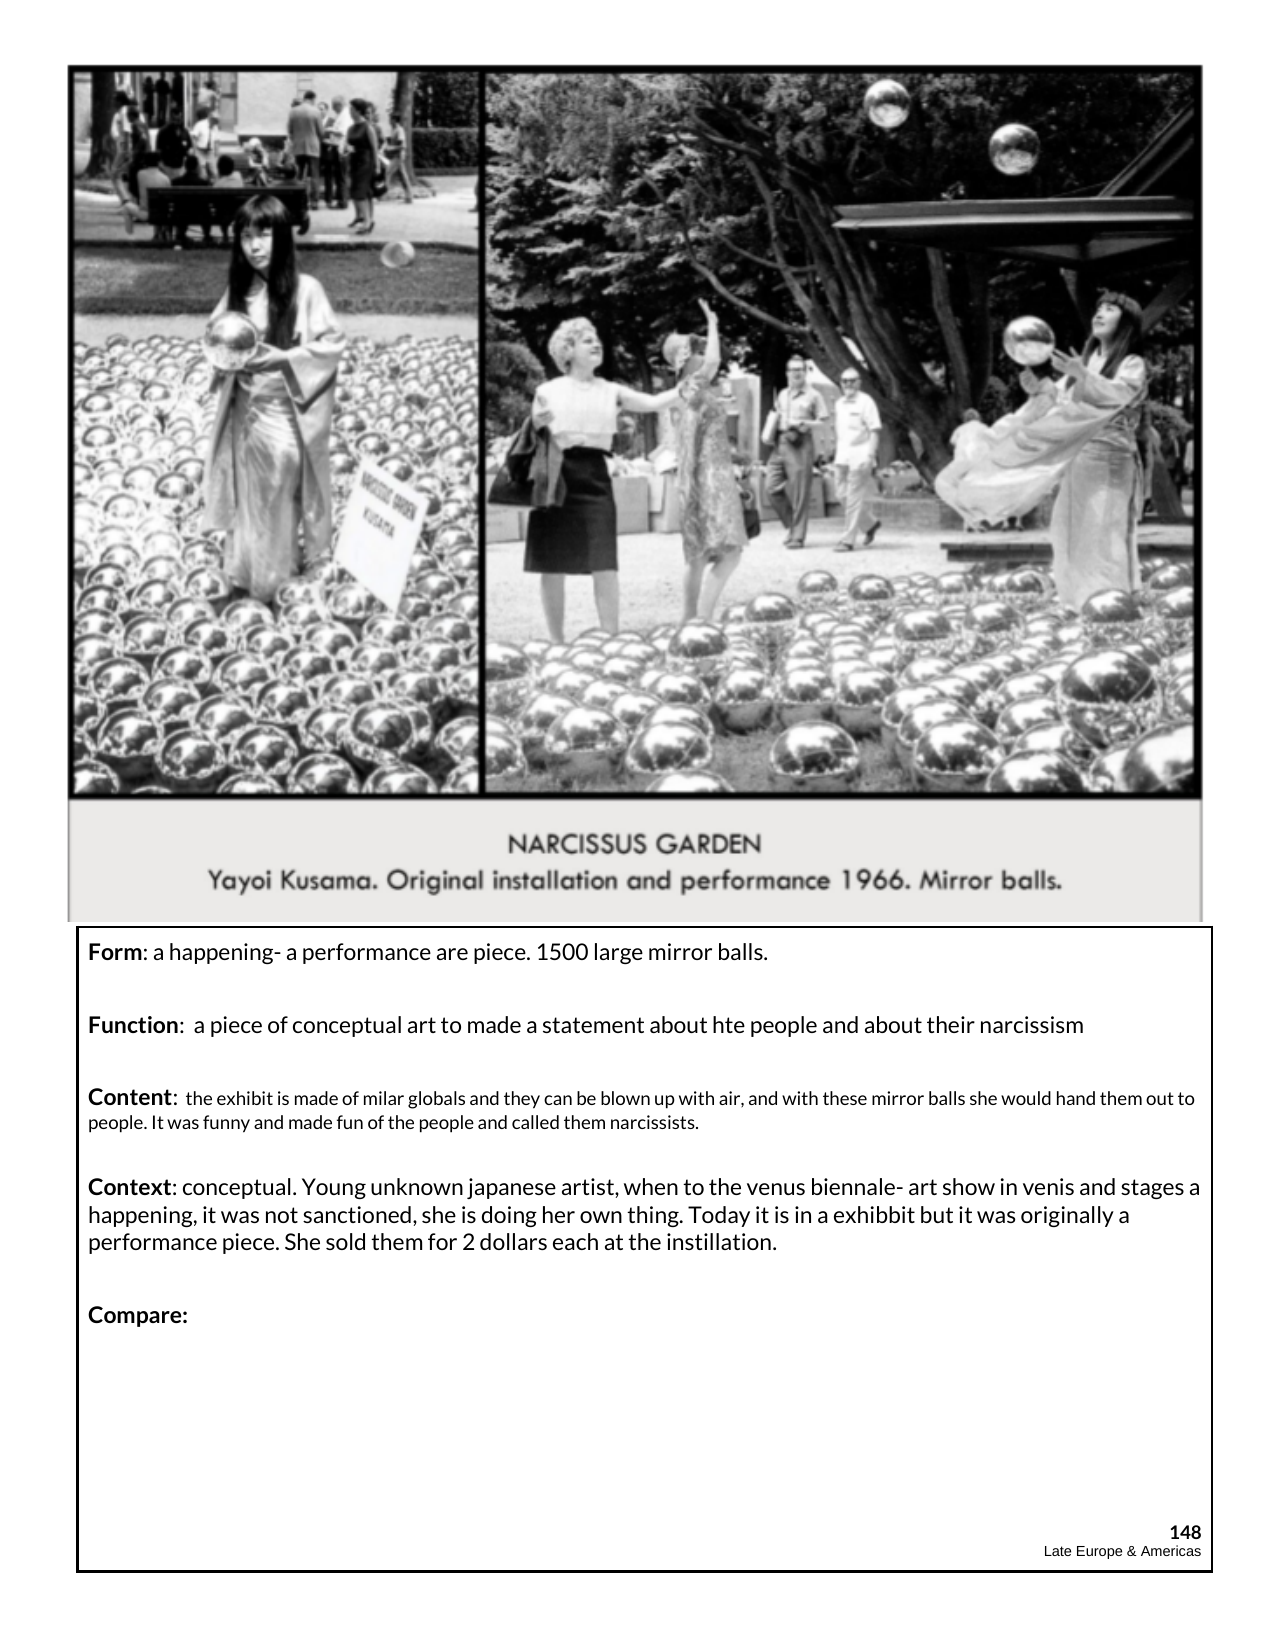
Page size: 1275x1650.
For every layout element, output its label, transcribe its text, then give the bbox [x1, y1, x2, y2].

picture [0, 0, 1273, 922]
table_header Form: a happening- a performance are piece. 1500 large mirror balls. Function: a piece of conceptual art to made a statement about hte people and about their narcissism Content: the exhibit is made of milar globals and they can be blown up with air, and with these mirror balls she would hand them out to people. It was funny and made fun of the people and called them narcissists. Context: conceptual. Young unknown japanese artist, when to the venus biennale- art show in venis and stages a happening, it was not sanctioned, she is doing her own thing. Today it is in a exhibbit but it was originally a performance piece. She sold them for 2 dollars each at the instillation. Compare: 148 Late Europe & Americas [79, 928, 1211, 1570]
